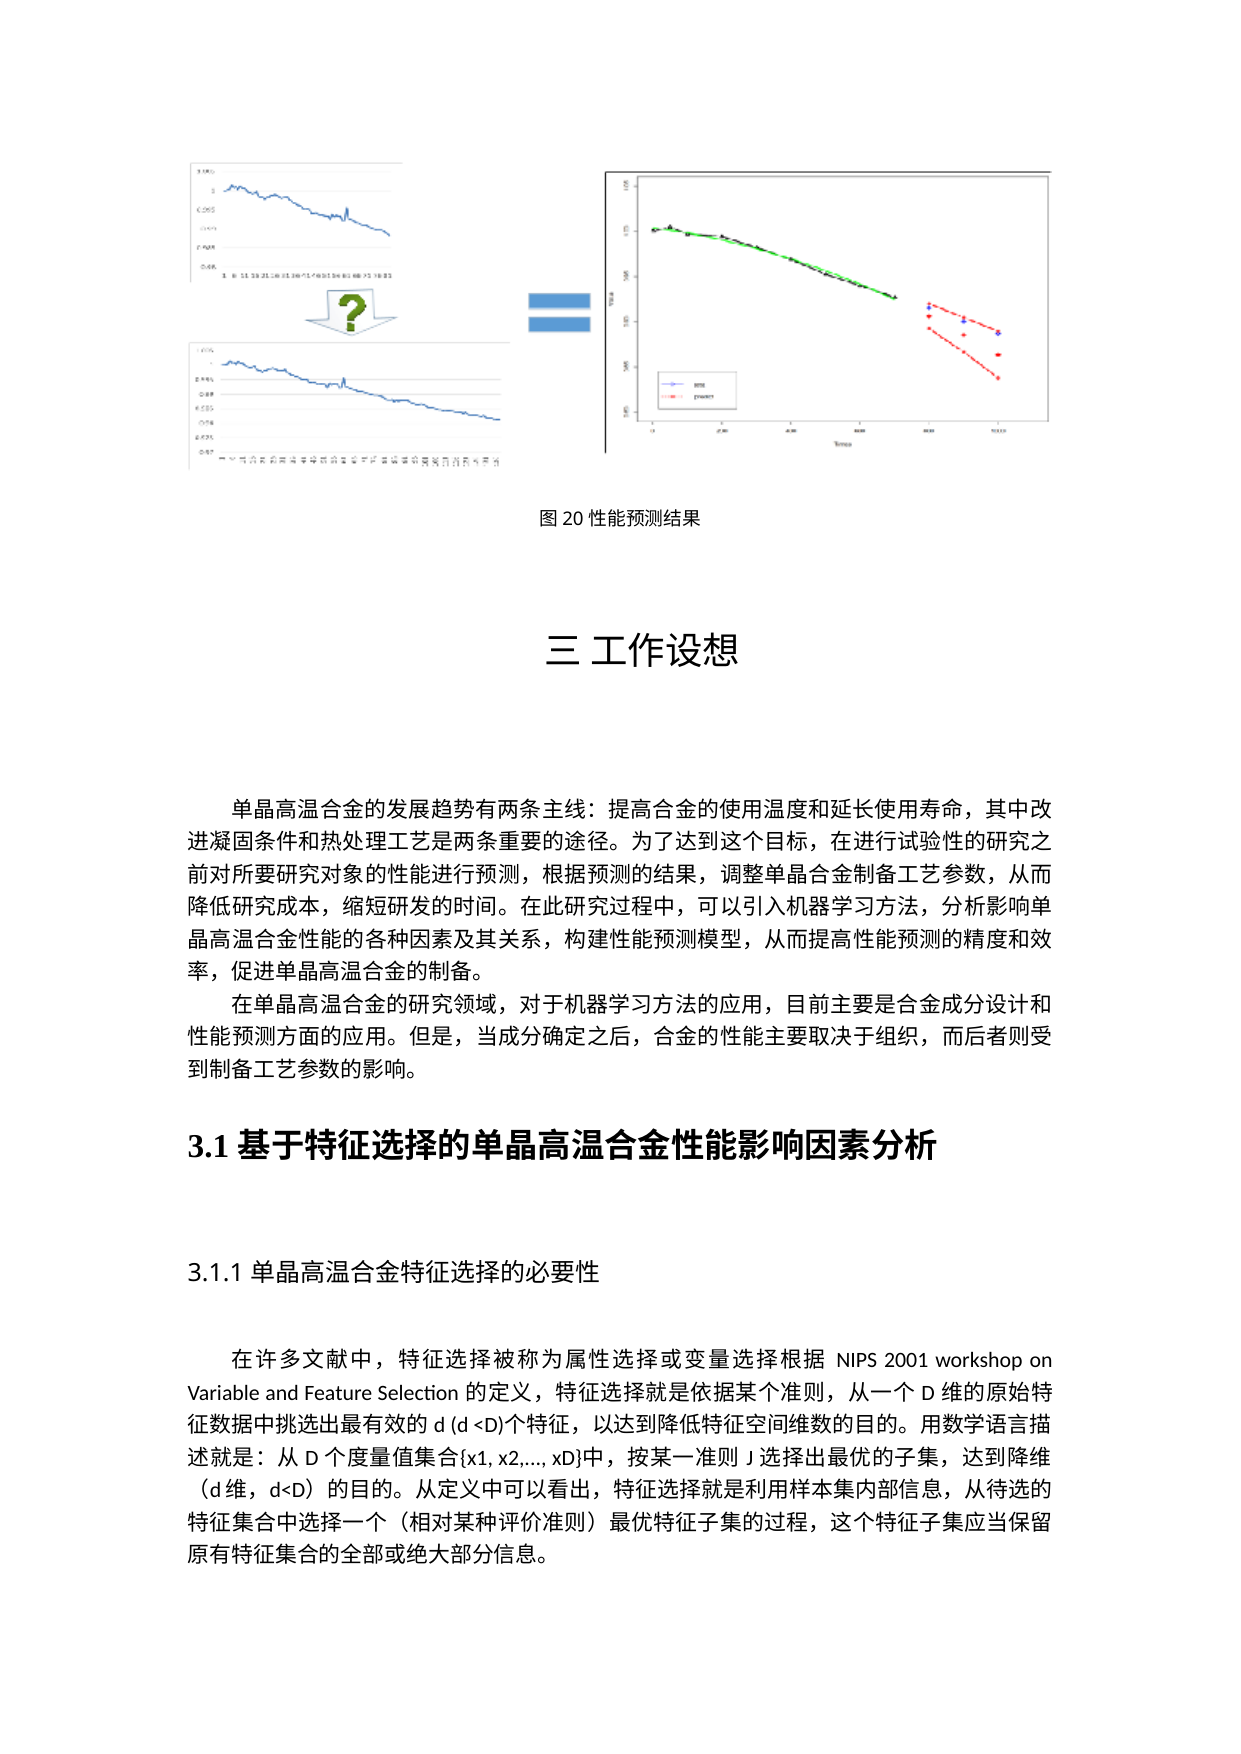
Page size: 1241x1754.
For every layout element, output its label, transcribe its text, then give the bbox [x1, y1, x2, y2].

text 三 工作设想 [187, 615, 1053, 680]
text 图20 性能预测结果 [187, 501, 1053, 534]
text 3.1 基于特征选择的单晶高温合金性能影响因素分析 [187, 1111, 1053, 1176]
text 单晶高温合金的发展趋势有两条主线：提高合金的使用温度和延长使用寿命，其中改进凝固条件和热处理工艺是两条重要的途径。为了达到这个目标，在进行试验性的研究之前对所要研究对象的性能进行预测，根据预测的结果，调整单晶合金制备工艺参数，从而降低研究成本，缩短研发的时间。在此研究过程中，可以引入机器学习方法，分析影响单晶高温合金性能的各种因素及其关系，构建性能预测模型，从而提高性能预测的精度和效率，促进单晶高温合金的制备。 [187, 791, 1053, 986]
text 3.1.1 单晶高温合金特征选择的必要性 [187, 1238, 1053, 1303]
text 在单晶高温合金的研究领域，对于机器学习方法的应用，目前主要是合金成分设计和性能预测方面的应用。但是，当成分确定之后，合金的性能主要取决于组织，而后者则受到制备工艺参数的影响。 [187, 986, 1053, 1084]
text 在许多文献中，特征选择被称为属性选择或变量选择根据 NIPS 2001 workshop on Variable and Feature Selection 的定义，特征选择就是依据某个准则，从一个 D 维的原始特征数据中挑选出最有效的 d (d <D)个特征，以达到降低特征空间维数的目的。用数学语言描述就是：从D 个度量值集合{x1, x2,..., xD}中，按某一准则 J 选择出最优的子集，达到降维（d维，d<D）的目的。从定义中可以看出，特征选择就是利用样本集内部信息，从待选的特征集合中选择一个（相对某种评价准则）最优特征子集的过程，这个特征子集应当保留原有特征集合的全部或绝大部分信息。 [187, 1342, 1053, 1569]
